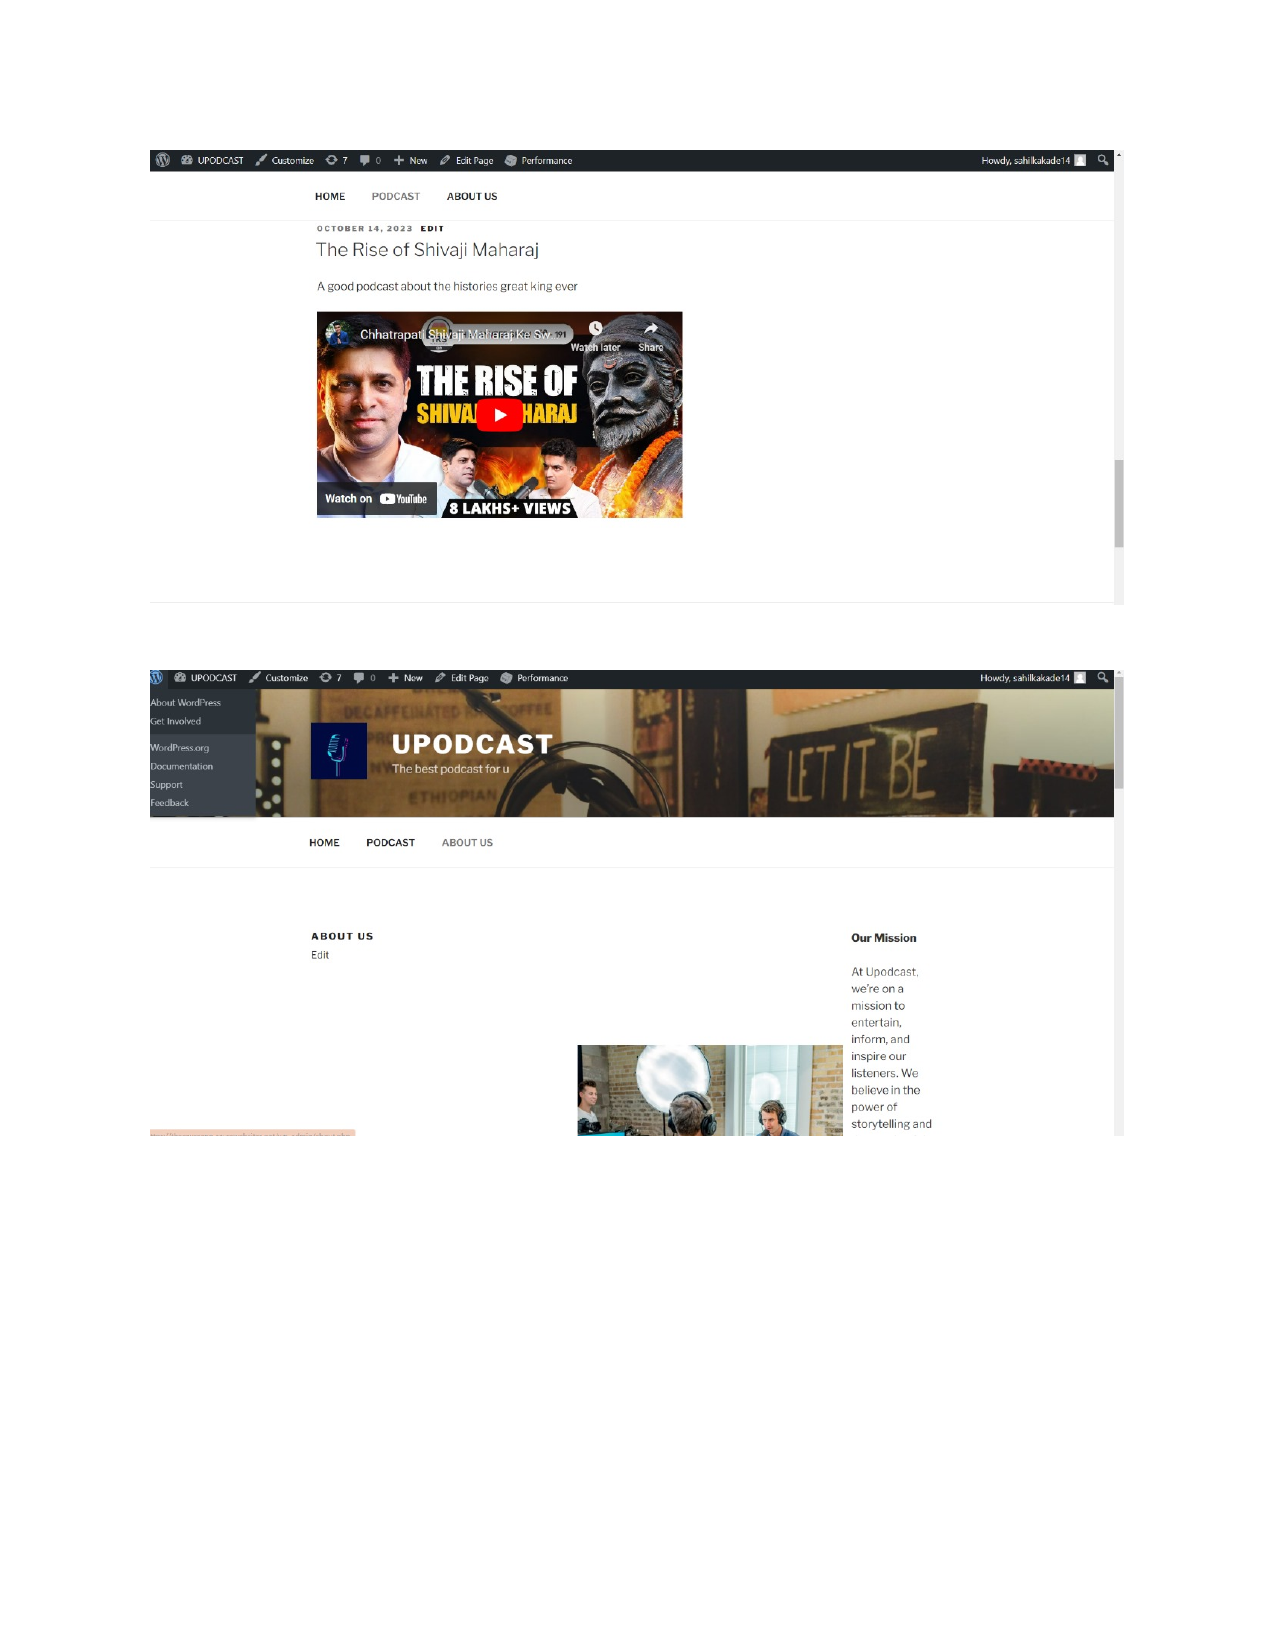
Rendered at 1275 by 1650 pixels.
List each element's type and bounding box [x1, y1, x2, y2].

picture [150, 150, 1124, 605]
picture [150, 670, 1124, 1136]
